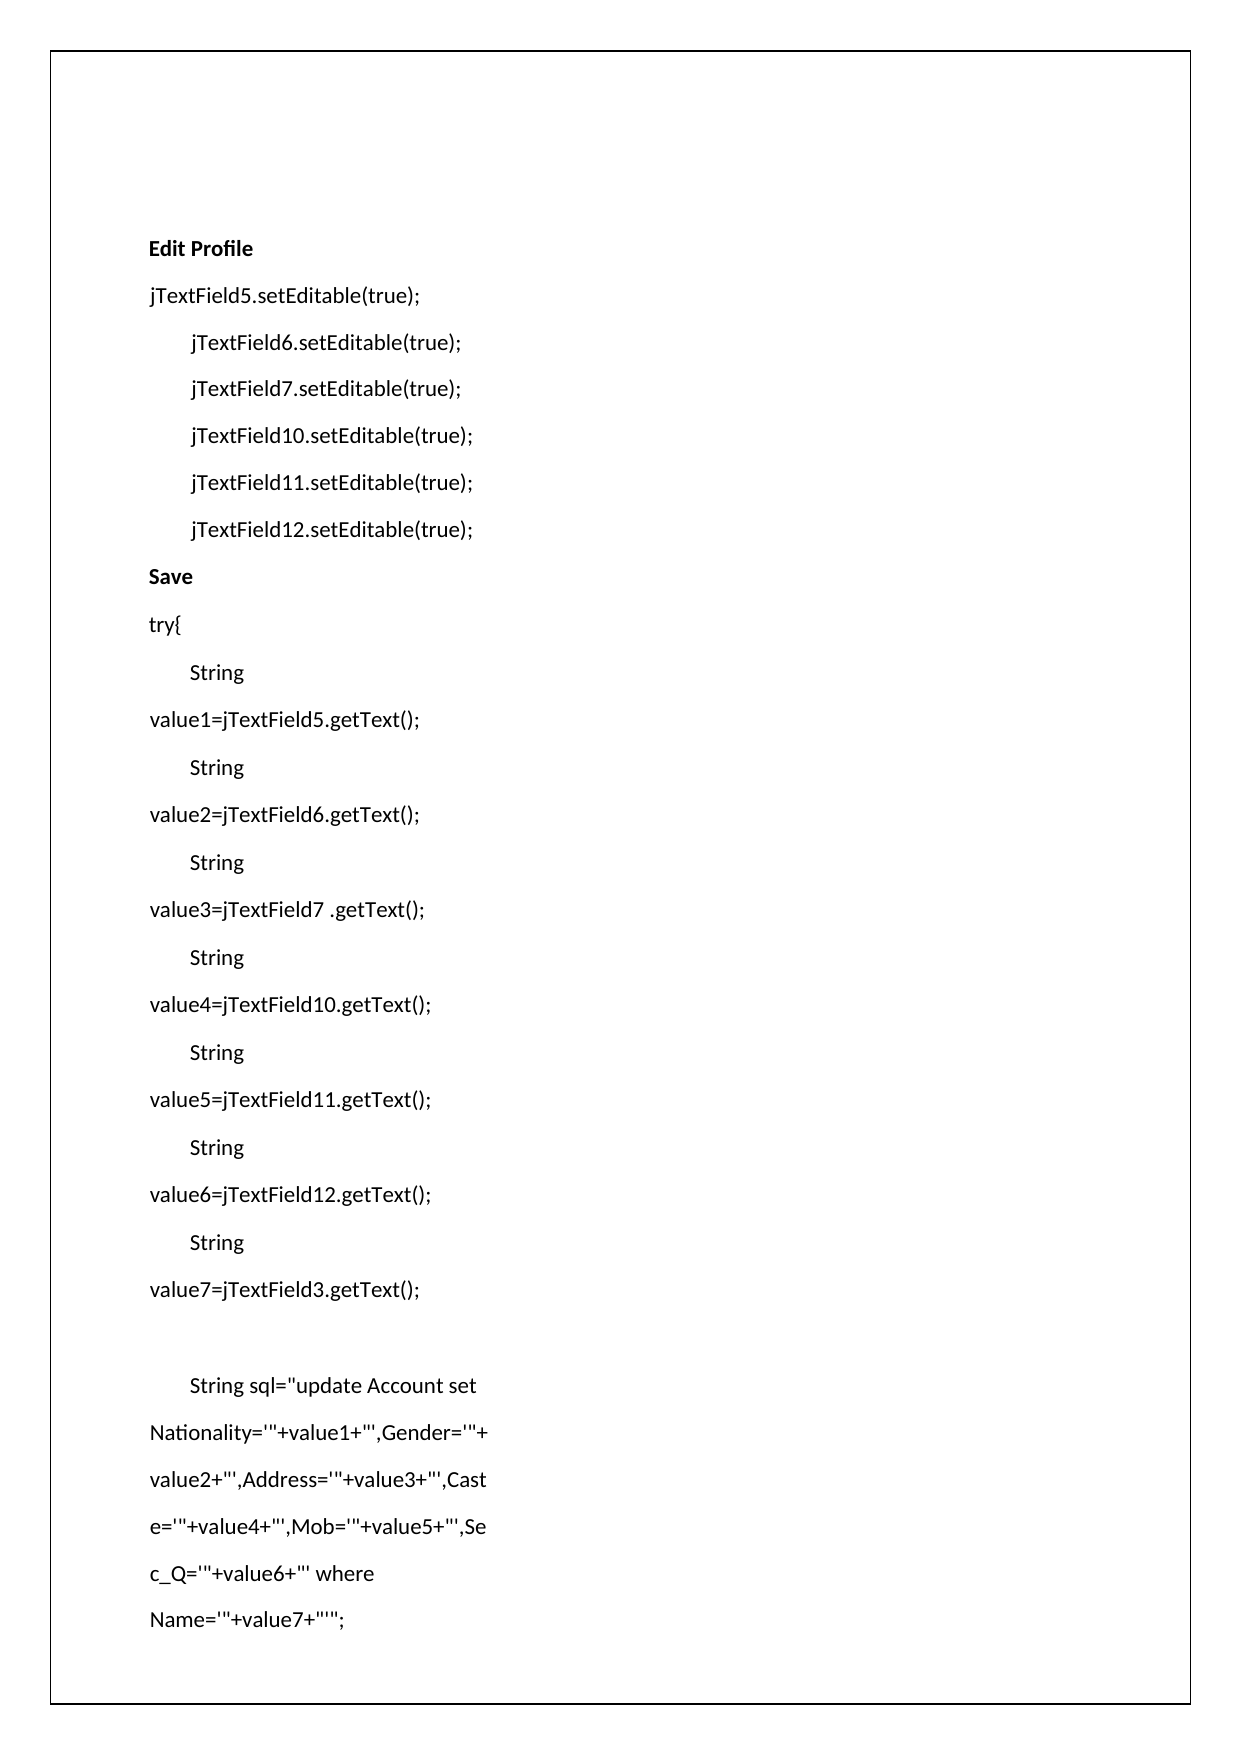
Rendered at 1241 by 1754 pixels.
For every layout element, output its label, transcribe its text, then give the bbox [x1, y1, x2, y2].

text jTextField10.setEditable(true); [150, 421, 1132, 449]
text String sql="update Account set Nationality='"+value1+"',Gender='"+value2+"',Address='"+value3+"',Caste='"+value4+"',Mob='"+value5+"',Sec_Q='"+value6+"' where Name='"+value7+"'"; [148, 1372, 488, 1633]
text String value2=jTextField6.getText(); [148, 753, 488, 828]
text Save [148, 562, 488, 590]
text String value1=jTextField5.getText(); [148, 658, 488, 733]
text String value7=jTextField3.getText(); [148, 1228, 488, 1303]
subtitle Edit Profile [148, 234, 318, 262]
text String value5=jTextField11.getText(); [148, 1038, 488, 1113]
text jTextField6.setEditable(true); [150, 328, 1132, 356]
text jTextField11.setEditable(true); [150, 468, 1132, 496]
text String value6=jTextField12.getText(); [148, 1133, 488, 1208]
text try{ [148, 610, 488, 638]
text String value3=jTextField7 .getText(); [148, 848, 488, 923]
text jTextField7.setEditable(true); [150, 374, 1132, 402]
text String value4=jTextField10.getText(); [148, 943, 488, 1018]
text jTextField5.setEditable(true); [150, 281, 1132, 309]
text jTextField12.setEditable(true); [150, 515, 1132, 543]
